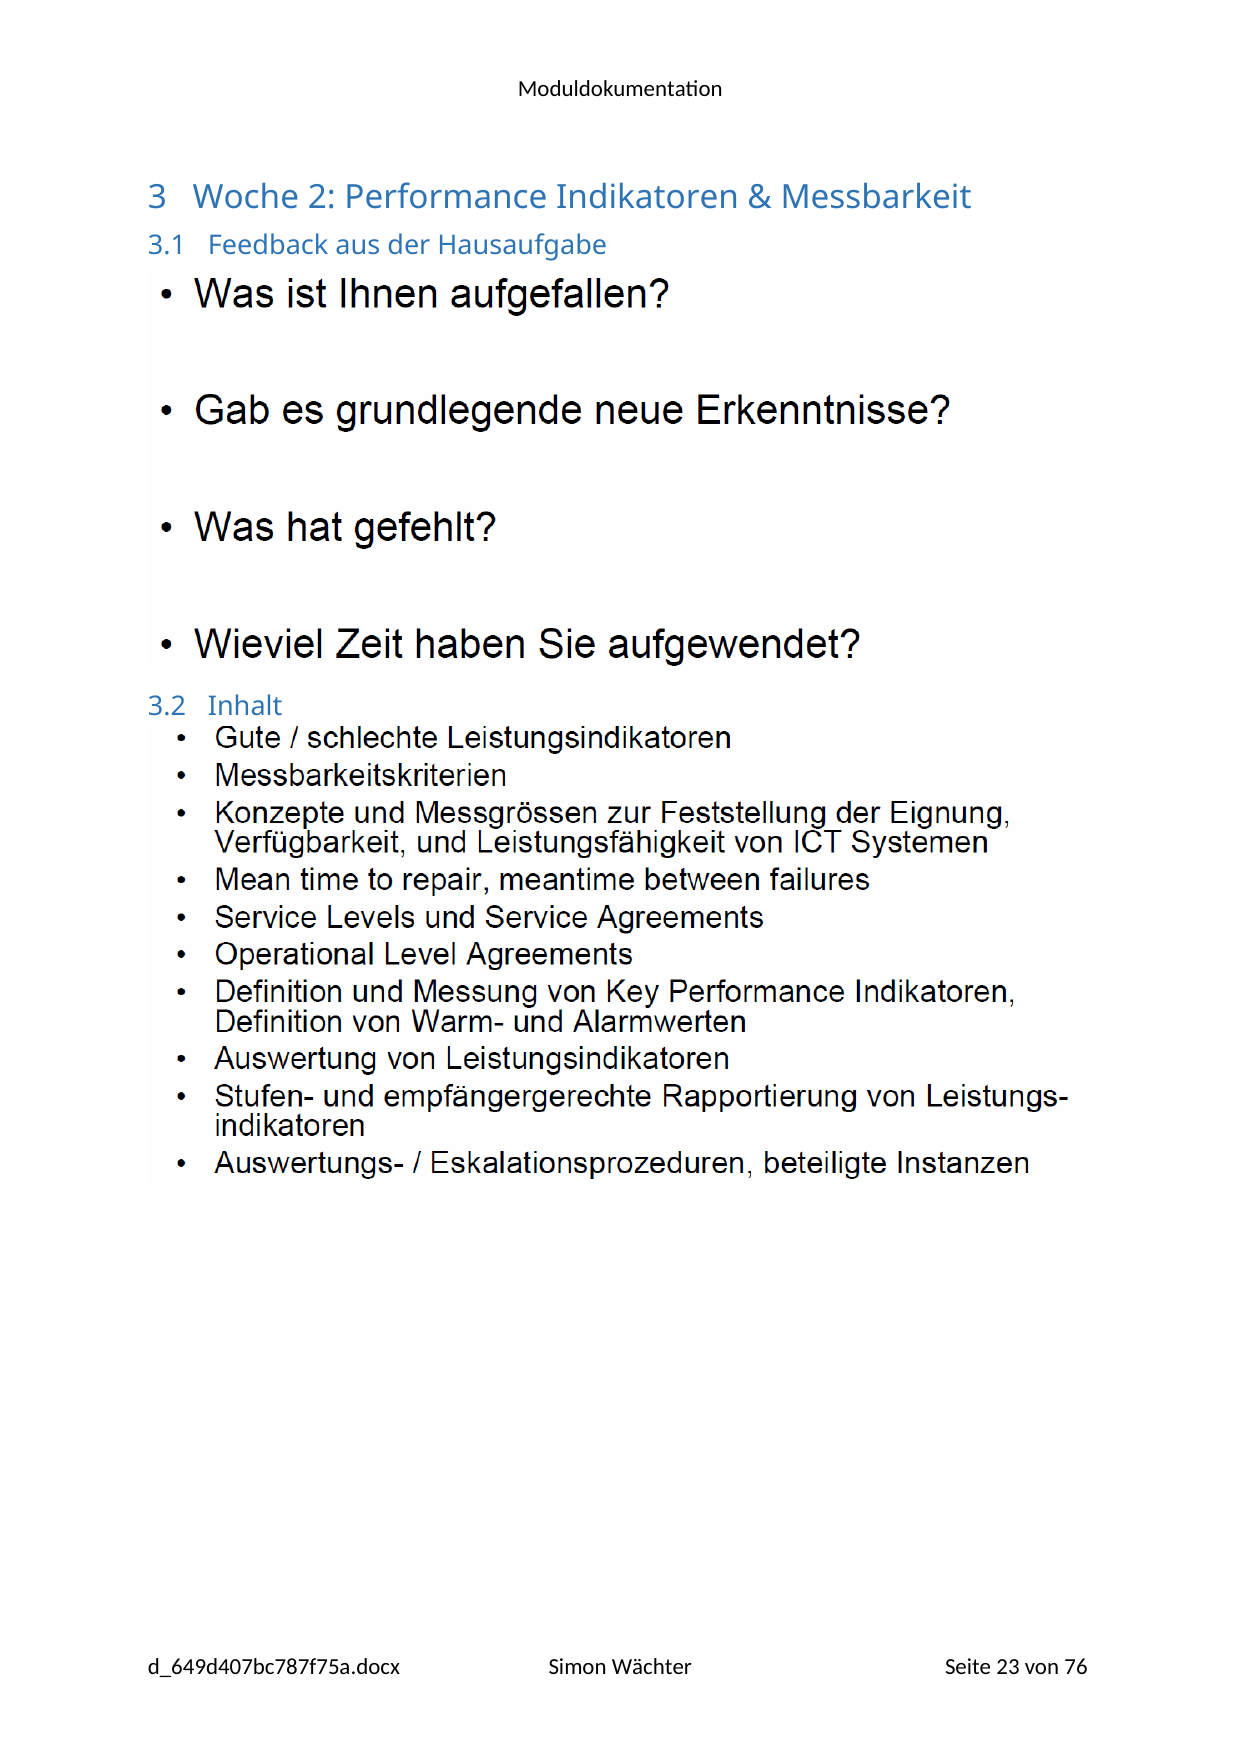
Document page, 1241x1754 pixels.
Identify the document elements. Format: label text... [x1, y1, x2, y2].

subtitle Inhalt [148, 686, 1093, 723]
subtitle Feedback aus der Hausaufgabe [148, 226, 1093, 263]
picture [147, 265, 987, 668]
picture [147, 726, 1093, 1188]
subtitle Woche 2: Performance Indikatoren & Messbarkeit [148, 173, 1093, 218]
